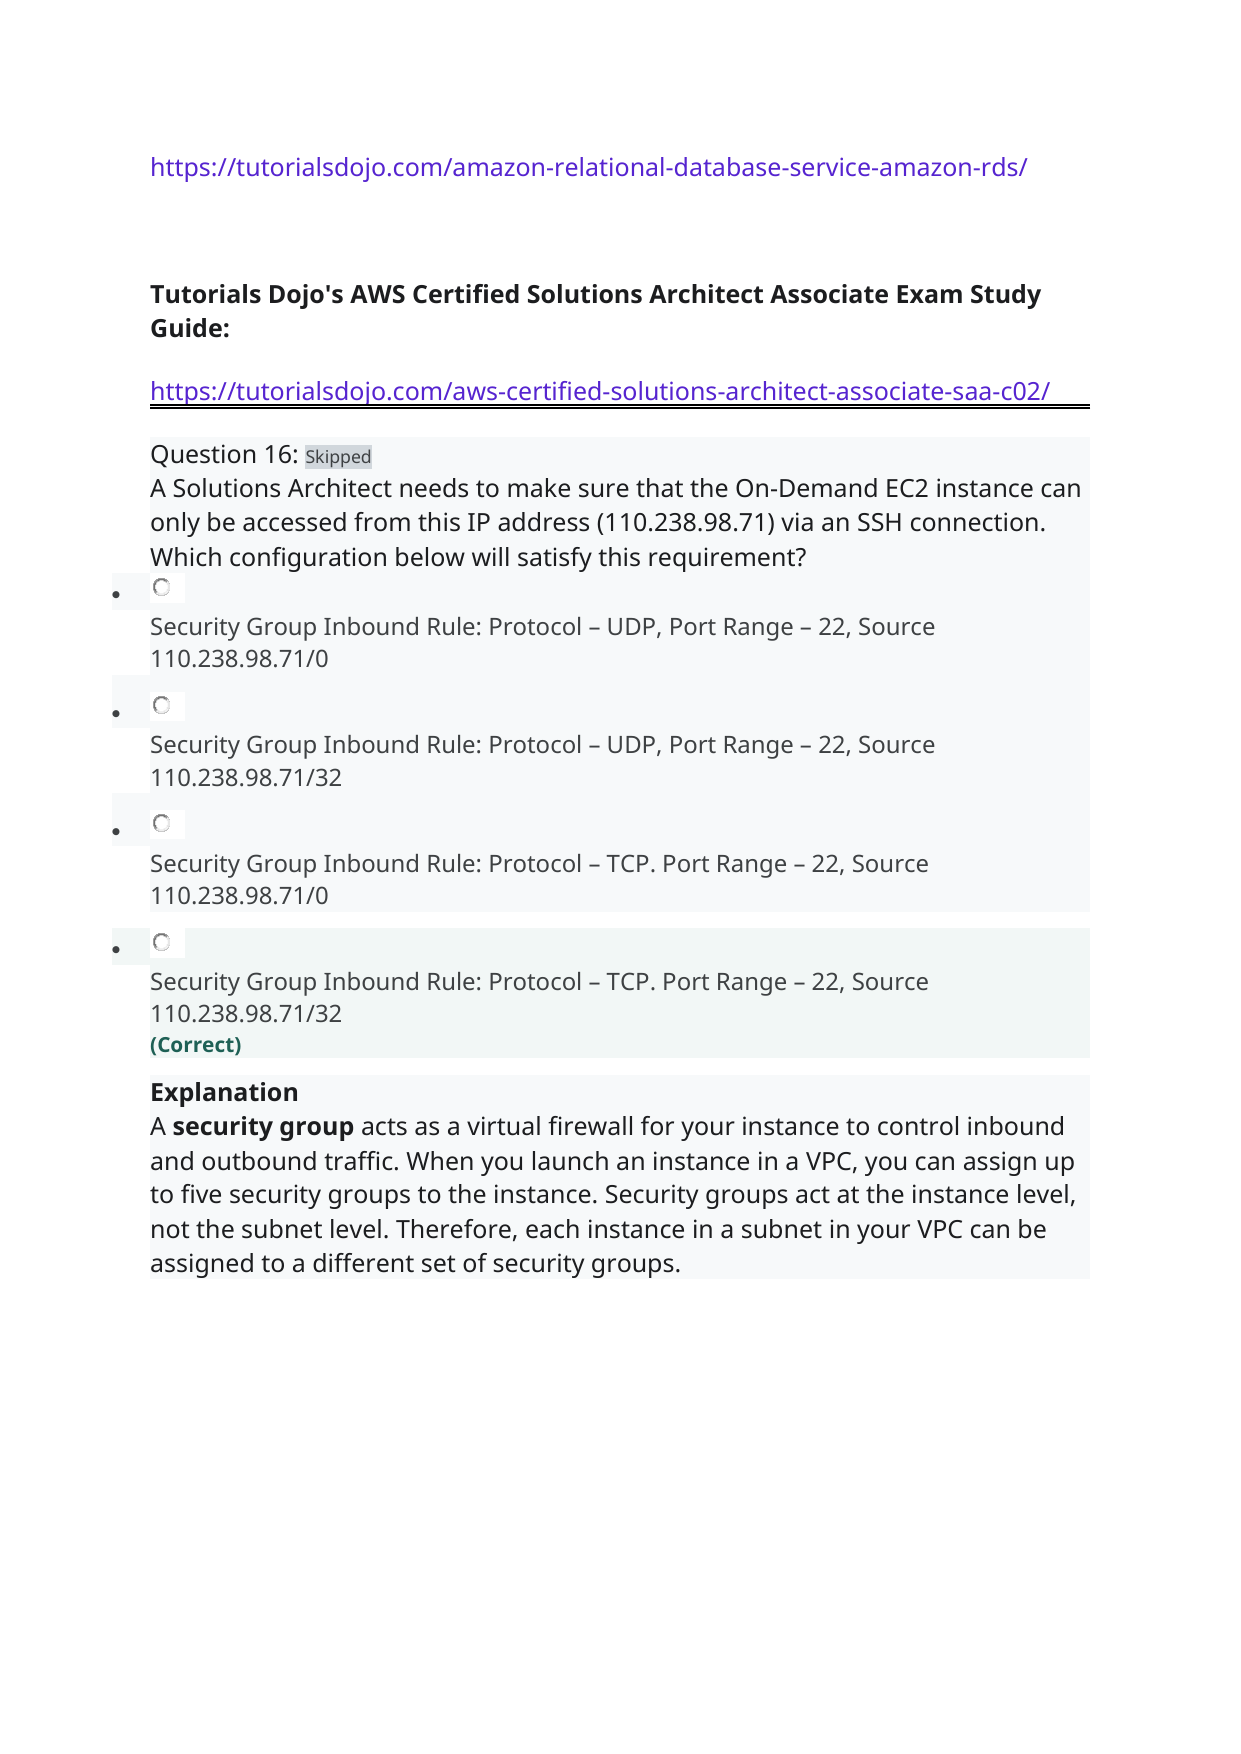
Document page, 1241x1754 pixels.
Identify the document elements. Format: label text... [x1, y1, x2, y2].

list ​ [112, 692, 1090, 728]
list ​ [112, 810, 1090, 846]
text A Solutions Architect needs to make sure that the On-Demand EC2 instance can only be accessed from this IP address (110.238.98.71) via an SSH connection. Which configuration below will satisfy this requirement? [150, 471, 1090, 573]
text (Correct) [150, 1030, 1090, 1058]
list ​ [112, 928, 1090, 965]
text Question 16: Skipped [150, 437, 1090, 471]
text Tutorials Dojo's AWS Certified Solutions Architect Associate Exam Study Guide: [150, 276, 1090, 344]
text Security Group Inbound Rule: Protocol – UDP, Port Range – 22, Source 110.238.98.71/32 [150, 728, 1090, 793]
text https://tutorialsdojo.com/aws-certified-solutions-architect-associate-saa-c02/ [150, 374, 1090, 404]
list ​ [112, 573, 1090, 610]
text Security Group Inbound Rule: Protocol – UDP, Port Range – 22, Source 110.238.98.71/0 [150, 610, 1090, 675]
text Security Group Inbound Rule: Protocol – TCP. Port Range – 22, Source 110.238.98.71/32 [150, 965, 1090, 1030]
text Security Group Inbound Rule: Protocol – TCP. Port Range – 22, Source 110.238.98.71/0 [150, 846, 1090, 912]
text https://tutorialsdojo.com/amazon-relational-database-service-amazon-rds/ [150, 150, 1090, 184]
text Explanation [150, 1075, 1090, 1109]
text A security group acts as a virtual firewall for your instance to control inbound and outbound traffic. When you launch an instance in a VPC, you can assign up to five security groups to the instance. Security groups act at the instance level, not the subnet level. Therefore, each instance in a subnet in your VPC can be assigned to a different set of security groups. [150, 1109, 1090, 1279]
